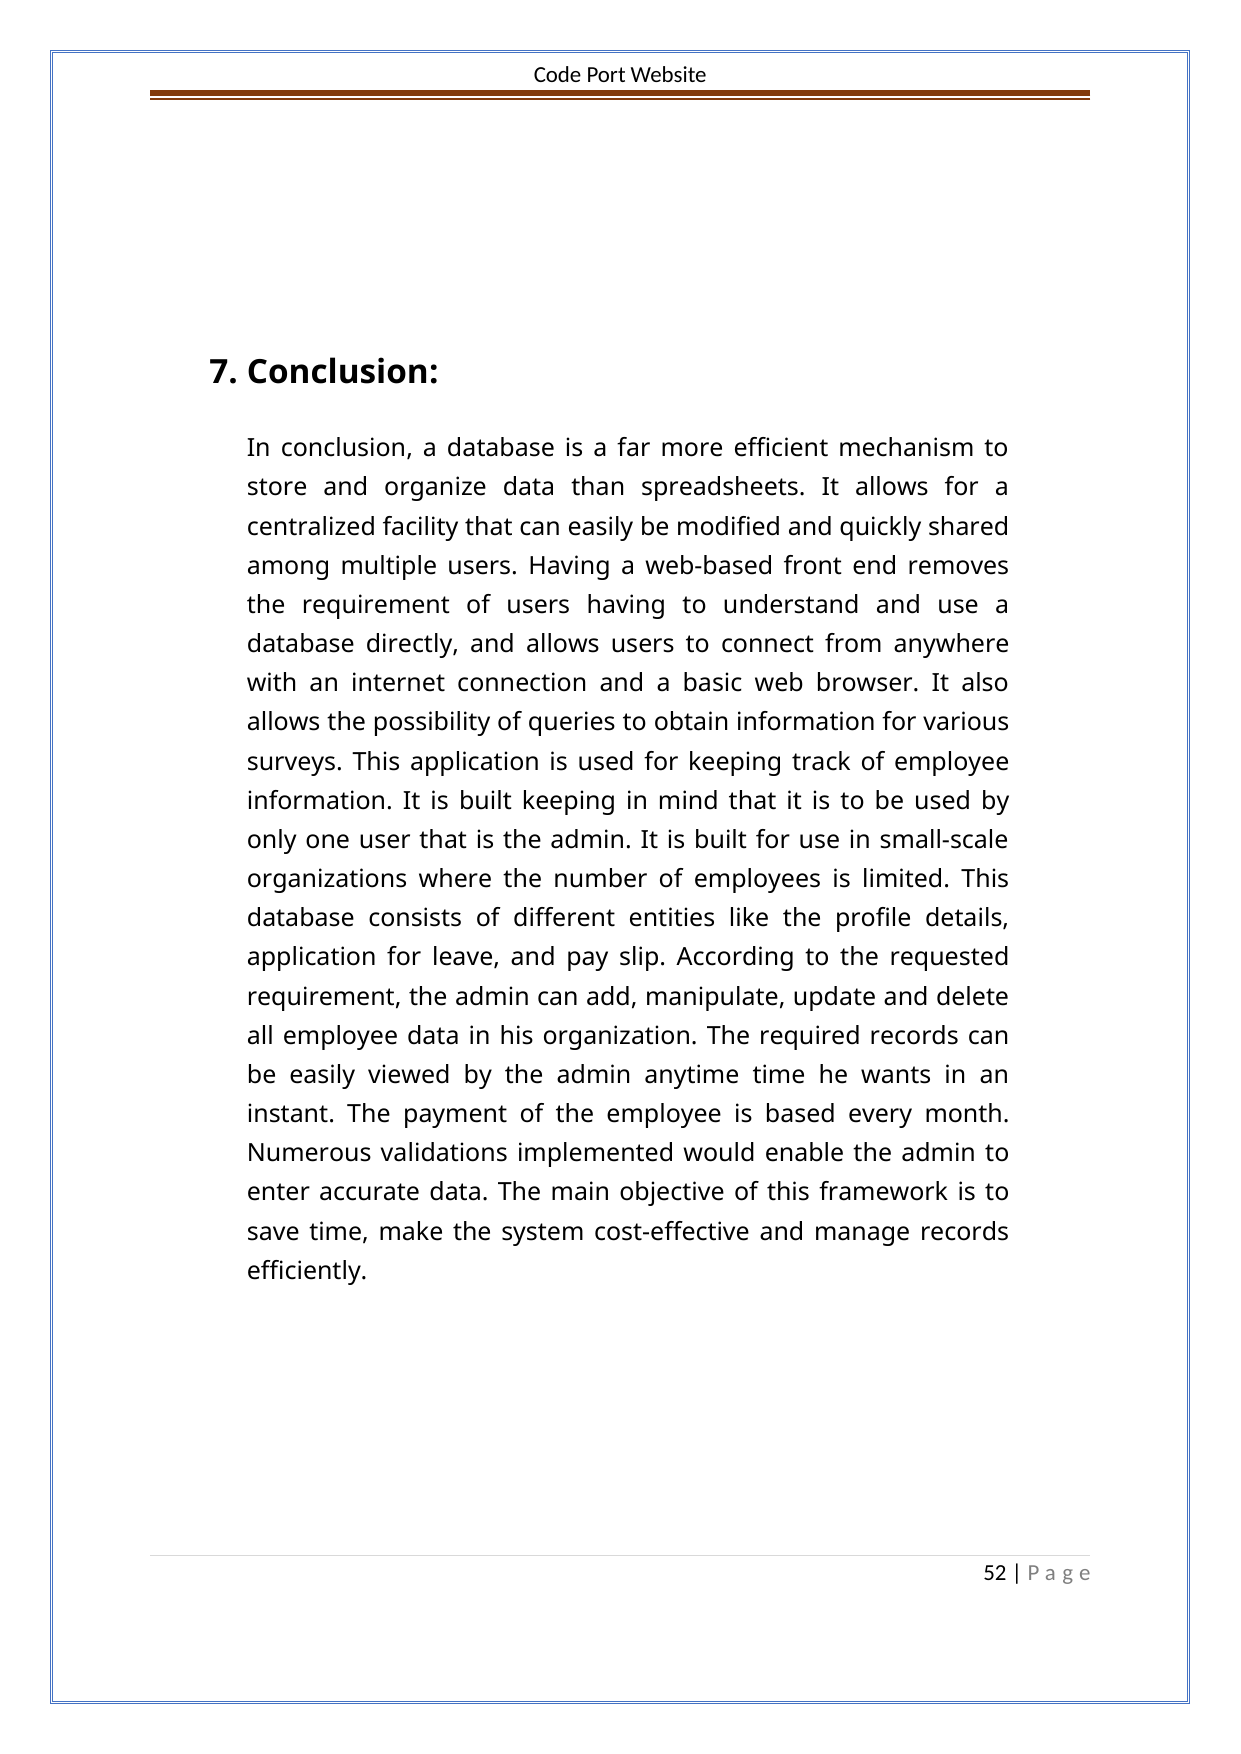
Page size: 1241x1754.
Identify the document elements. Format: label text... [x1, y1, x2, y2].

subtitle Conclusion: [209, 348, 1090, 393]
text In conclusion, a database is a far more efficient mechanism to store and organize data than spreadsheets. It allows for a centralized facility that can easily be modified and quickly shared among multiple users. Having a web-based front end removes the requirement of users having to understand and use a database directly, and allows users to connect from anywhere with an internet connection and a basic web browser. It also allows the possibility of queries to obtain information for various surveys. This application is used for keeping track of employee information. It is built keeping in mind that it is to be used by only one user that is the admin. It is built for use in small-scale organizations where the number of employees is limited. This database consists of different entities like the profile details, application for leave, and pay slip. According to the requested requirement, the admin can add, manipulate, update and delete all employee data in his organization. The required records can be easily viewed by the admin anytime time he wants in an instant. The payment of the employee is based every month. Numerous validations implemented would enable the admin to enter accurate data. The main objective of this framework is to save time, make the system cost-effective and manage records efficiently. [247, 430, 1010, 1286]
